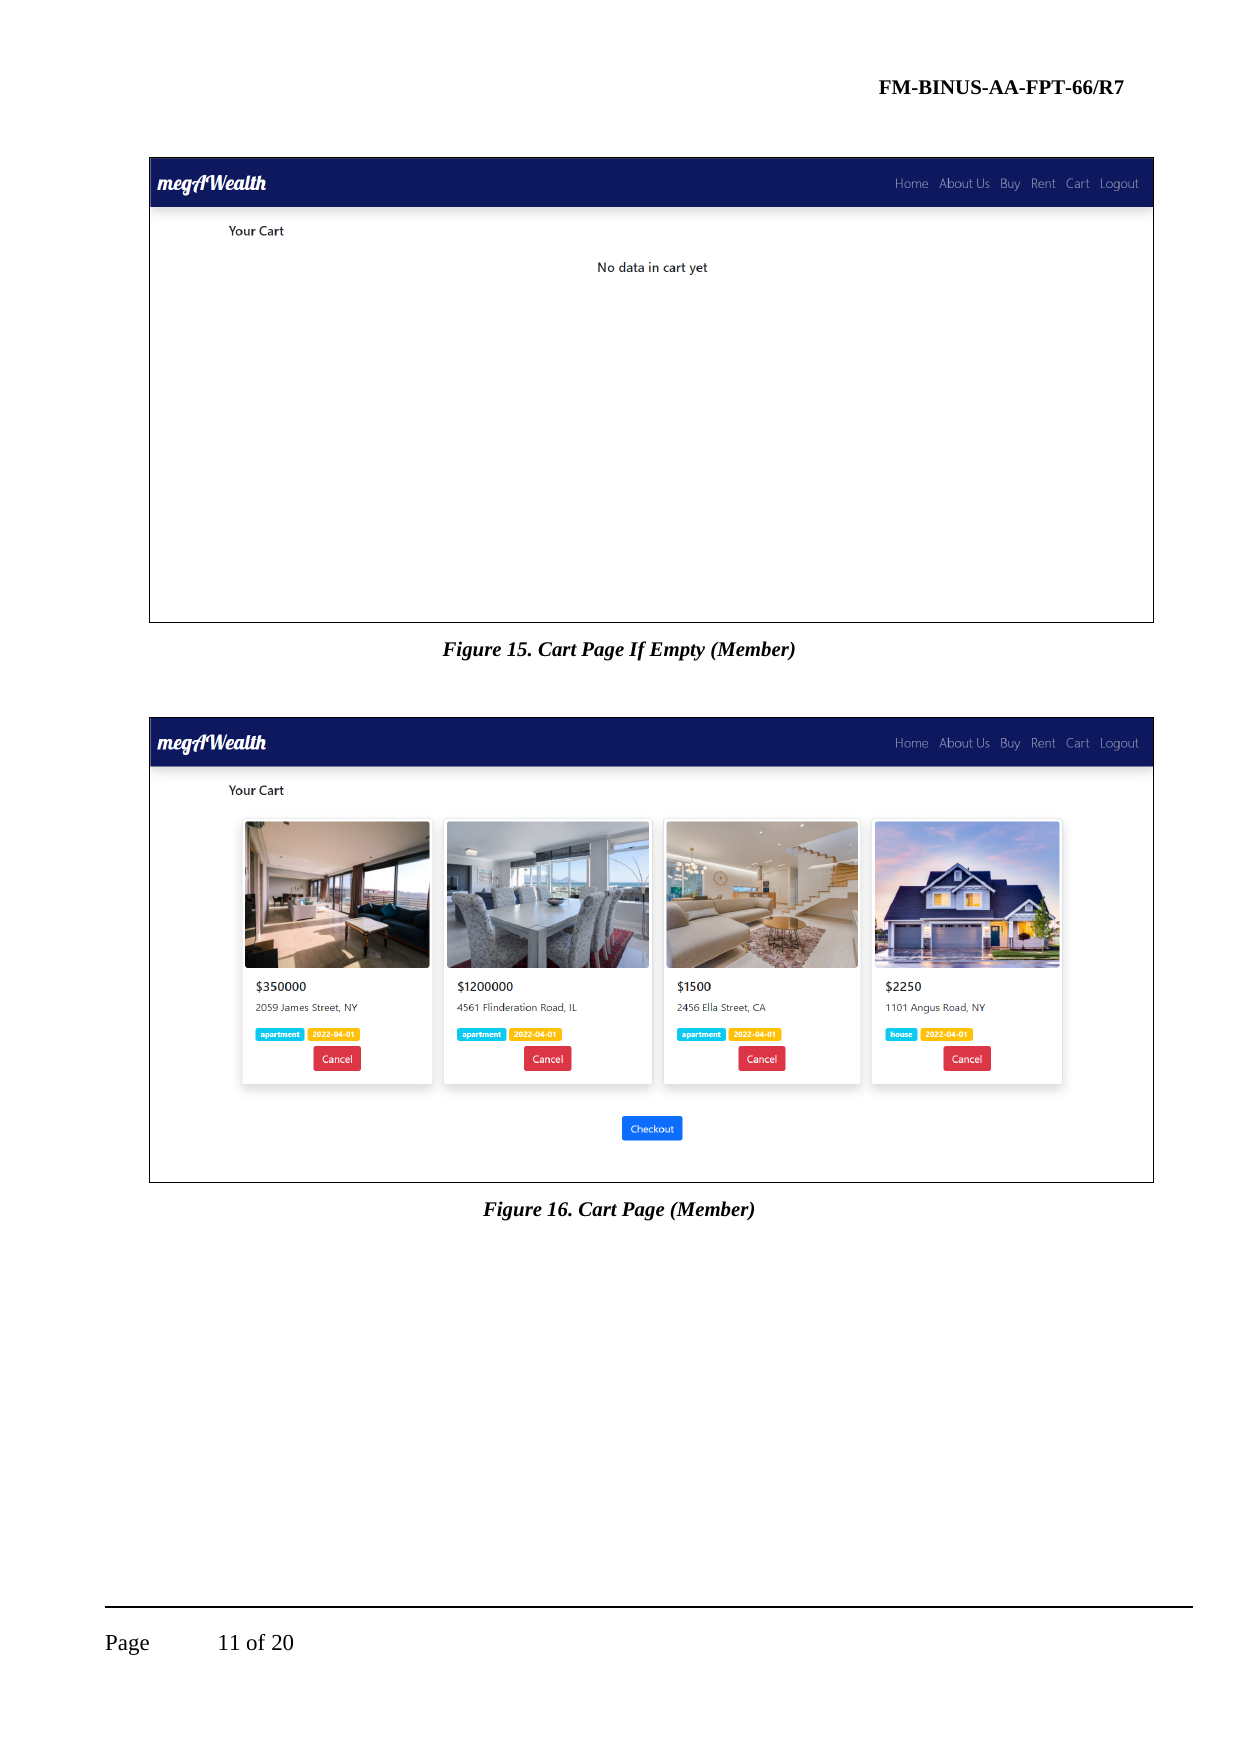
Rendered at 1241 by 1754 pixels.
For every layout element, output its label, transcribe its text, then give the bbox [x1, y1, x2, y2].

text Figure 16. Cart Page (Member) [105, 1197, 1135, 1221]
text Figure 15. Cart Page If Empty (Member) [105, 637, 1135, 661]
picture [150, 158, 1153, 622]
picture [150, 718, 1153, 1182]
